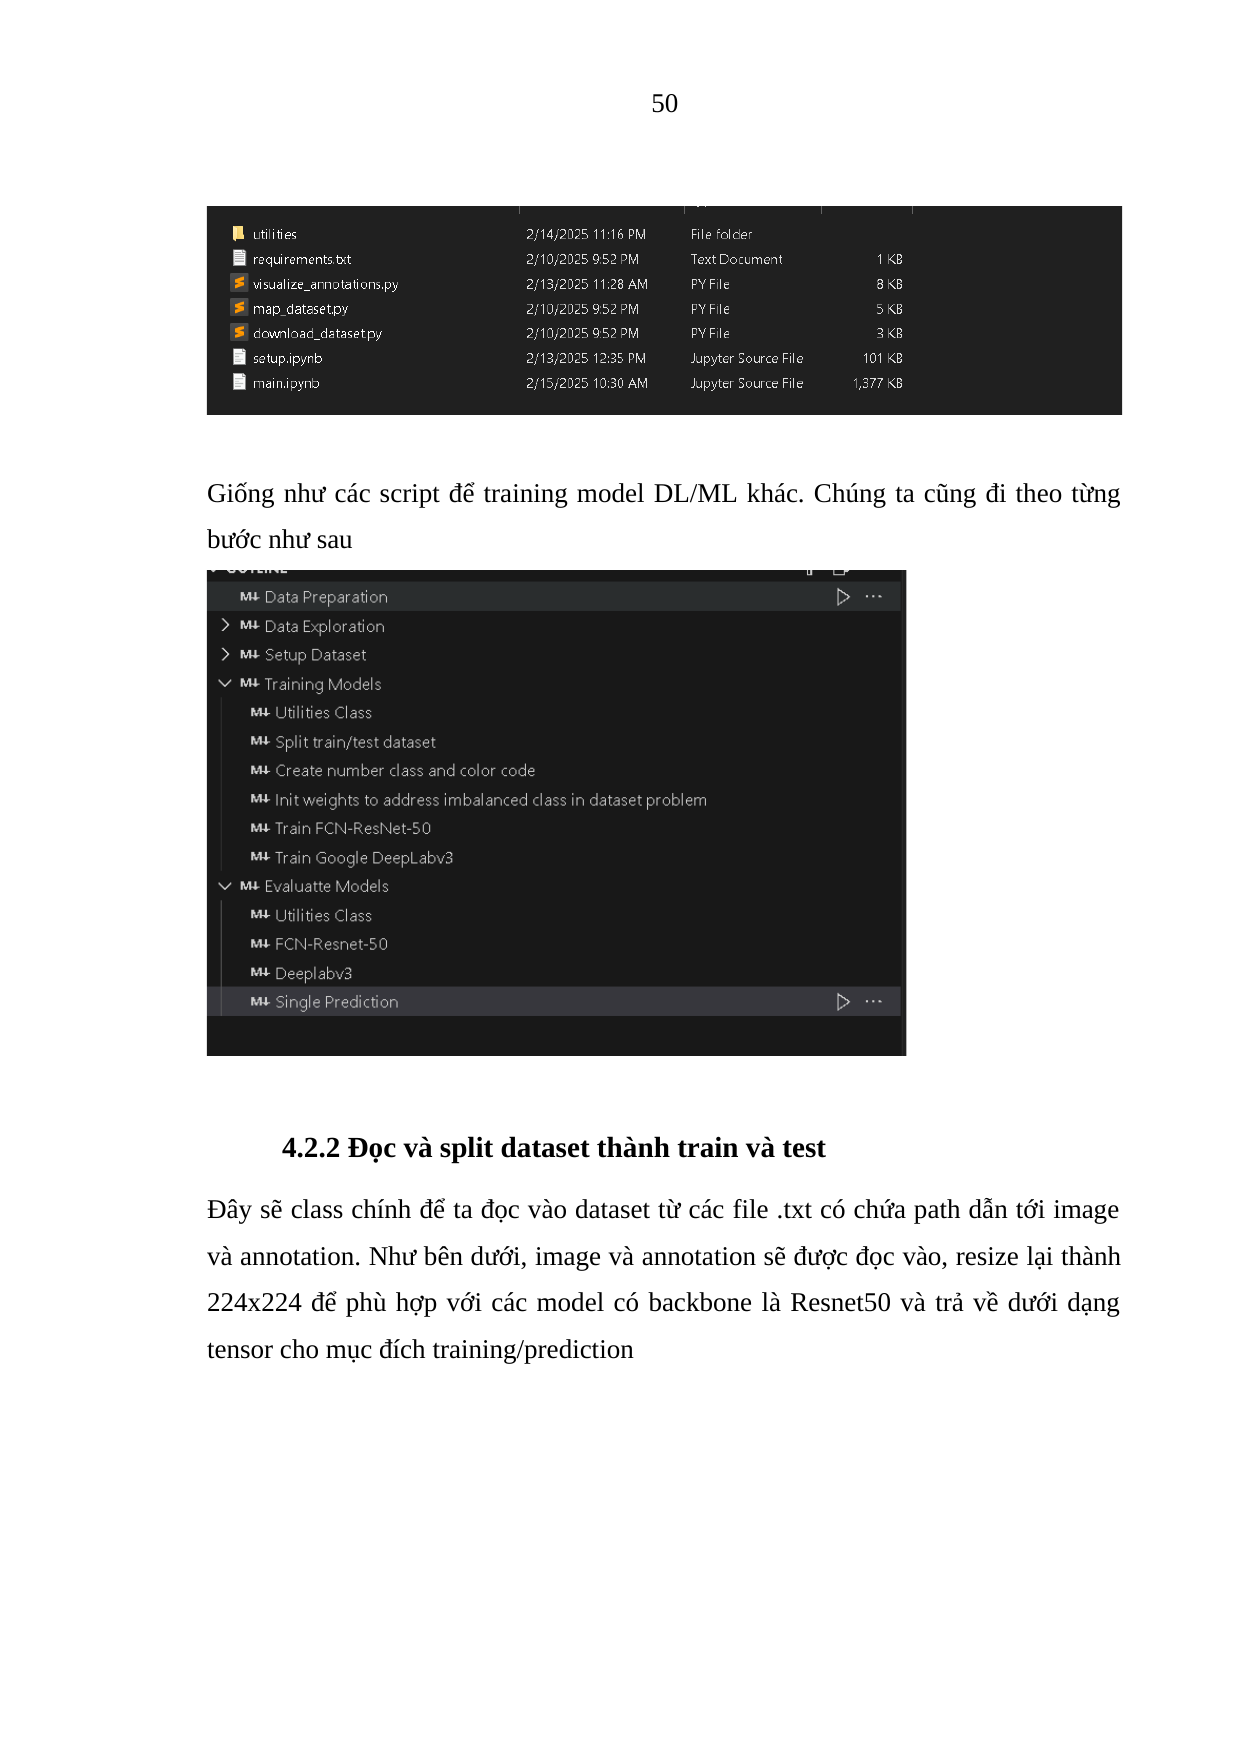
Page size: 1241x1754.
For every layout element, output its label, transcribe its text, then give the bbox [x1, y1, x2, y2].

picture [206, 570, 907, 1056]
text Đây sẽ class chính để ta đọc vào dataset từ các file .txt có chứa path dẫn tới image và annotation. Như bên dưới, image và annotation sẽ được đọc vào, resize lại thành 224x224 để phù hợp với các model có backbone là Resnet50 và trả về dưới dạng tensor cho mục đích training/prediction [207, 1193, 1122, 1364]
picture [206, 206, 1123, 415]
subtitle Đọc và split dataset thành train và test [282, 1130, 1122, 1164]
text Giống như các script để training model DL/ML khác. Chúng ta cũng đi theo từng bước như sau [207, 477, 1122, 555]
